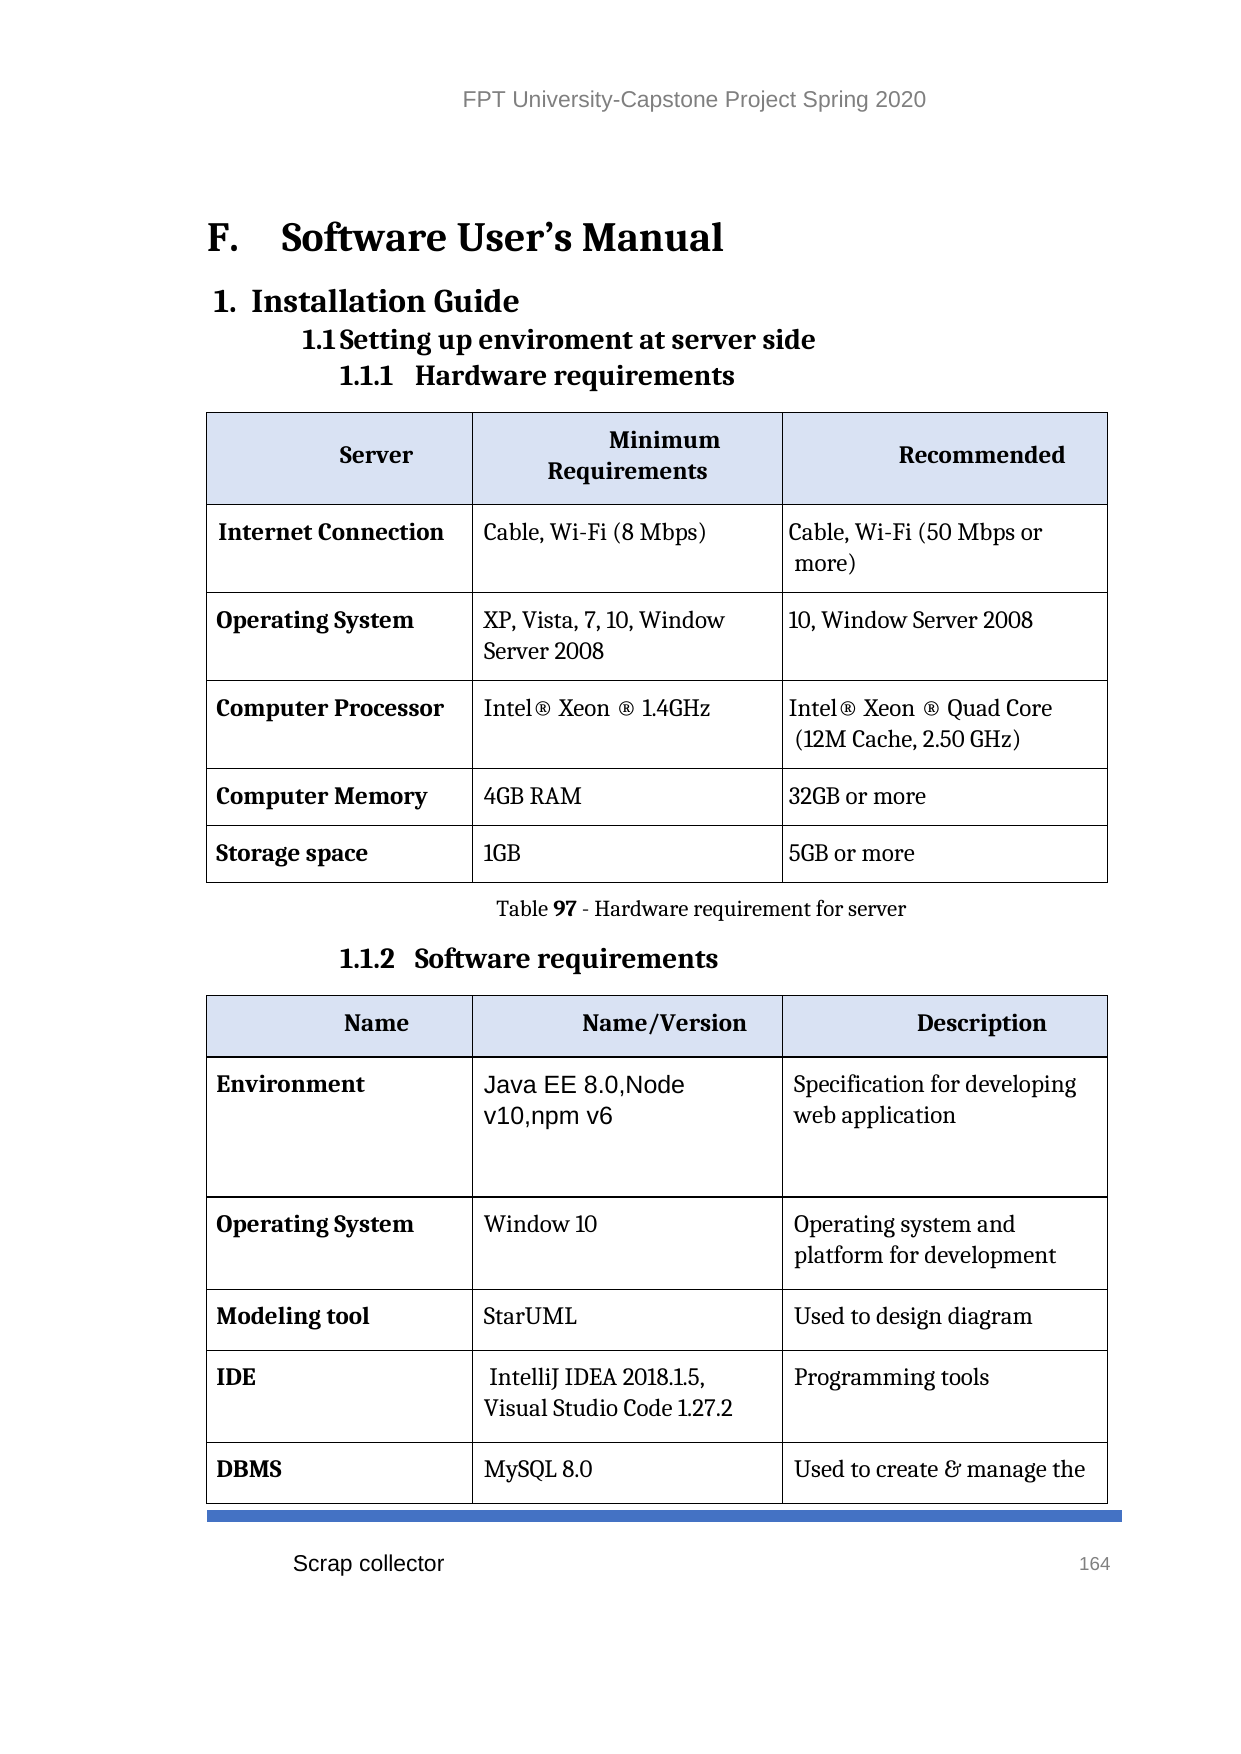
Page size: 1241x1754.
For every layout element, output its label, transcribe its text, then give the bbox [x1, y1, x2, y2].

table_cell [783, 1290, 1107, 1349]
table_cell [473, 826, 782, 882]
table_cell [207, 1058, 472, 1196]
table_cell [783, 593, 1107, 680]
subtitle Software User’s Manual [207, 214, 1122, 262]
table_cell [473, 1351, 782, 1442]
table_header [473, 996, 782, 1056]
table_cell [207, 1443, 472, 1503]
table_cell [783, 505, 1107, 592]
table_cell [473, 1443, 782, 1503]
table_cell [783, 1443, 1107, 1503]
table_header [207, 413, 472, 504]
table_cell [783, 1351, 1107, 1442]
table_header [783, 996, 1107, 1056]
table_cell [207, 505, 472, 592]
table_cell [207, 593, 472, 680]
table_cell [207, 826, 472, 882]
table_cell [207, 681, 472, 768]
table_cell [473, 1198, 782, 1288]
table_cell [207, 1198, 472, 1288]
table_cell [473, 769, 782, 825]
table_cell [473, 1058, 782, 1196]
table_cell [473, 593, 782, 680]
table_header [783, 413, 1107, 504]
list Hardware requirements [340, 359, 1122, 393]
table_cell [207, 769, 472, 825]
list Installation Guide [214, 282, 1122, 320]
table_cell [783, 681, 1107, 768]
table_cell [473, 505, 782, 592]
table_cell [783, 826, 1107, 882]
list Setting up enviroment at server side [302, 323, 1122, 357]
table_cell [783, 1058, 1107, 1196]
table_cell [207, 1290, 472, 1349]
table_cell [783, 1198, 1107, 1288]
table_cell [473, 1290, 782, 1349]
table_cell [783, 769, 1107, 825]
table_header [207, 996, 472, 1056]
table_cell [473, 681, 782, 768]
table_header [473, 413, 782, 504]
list Software requirements [340, 943, 1122, 976]
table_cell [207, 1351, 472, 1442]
